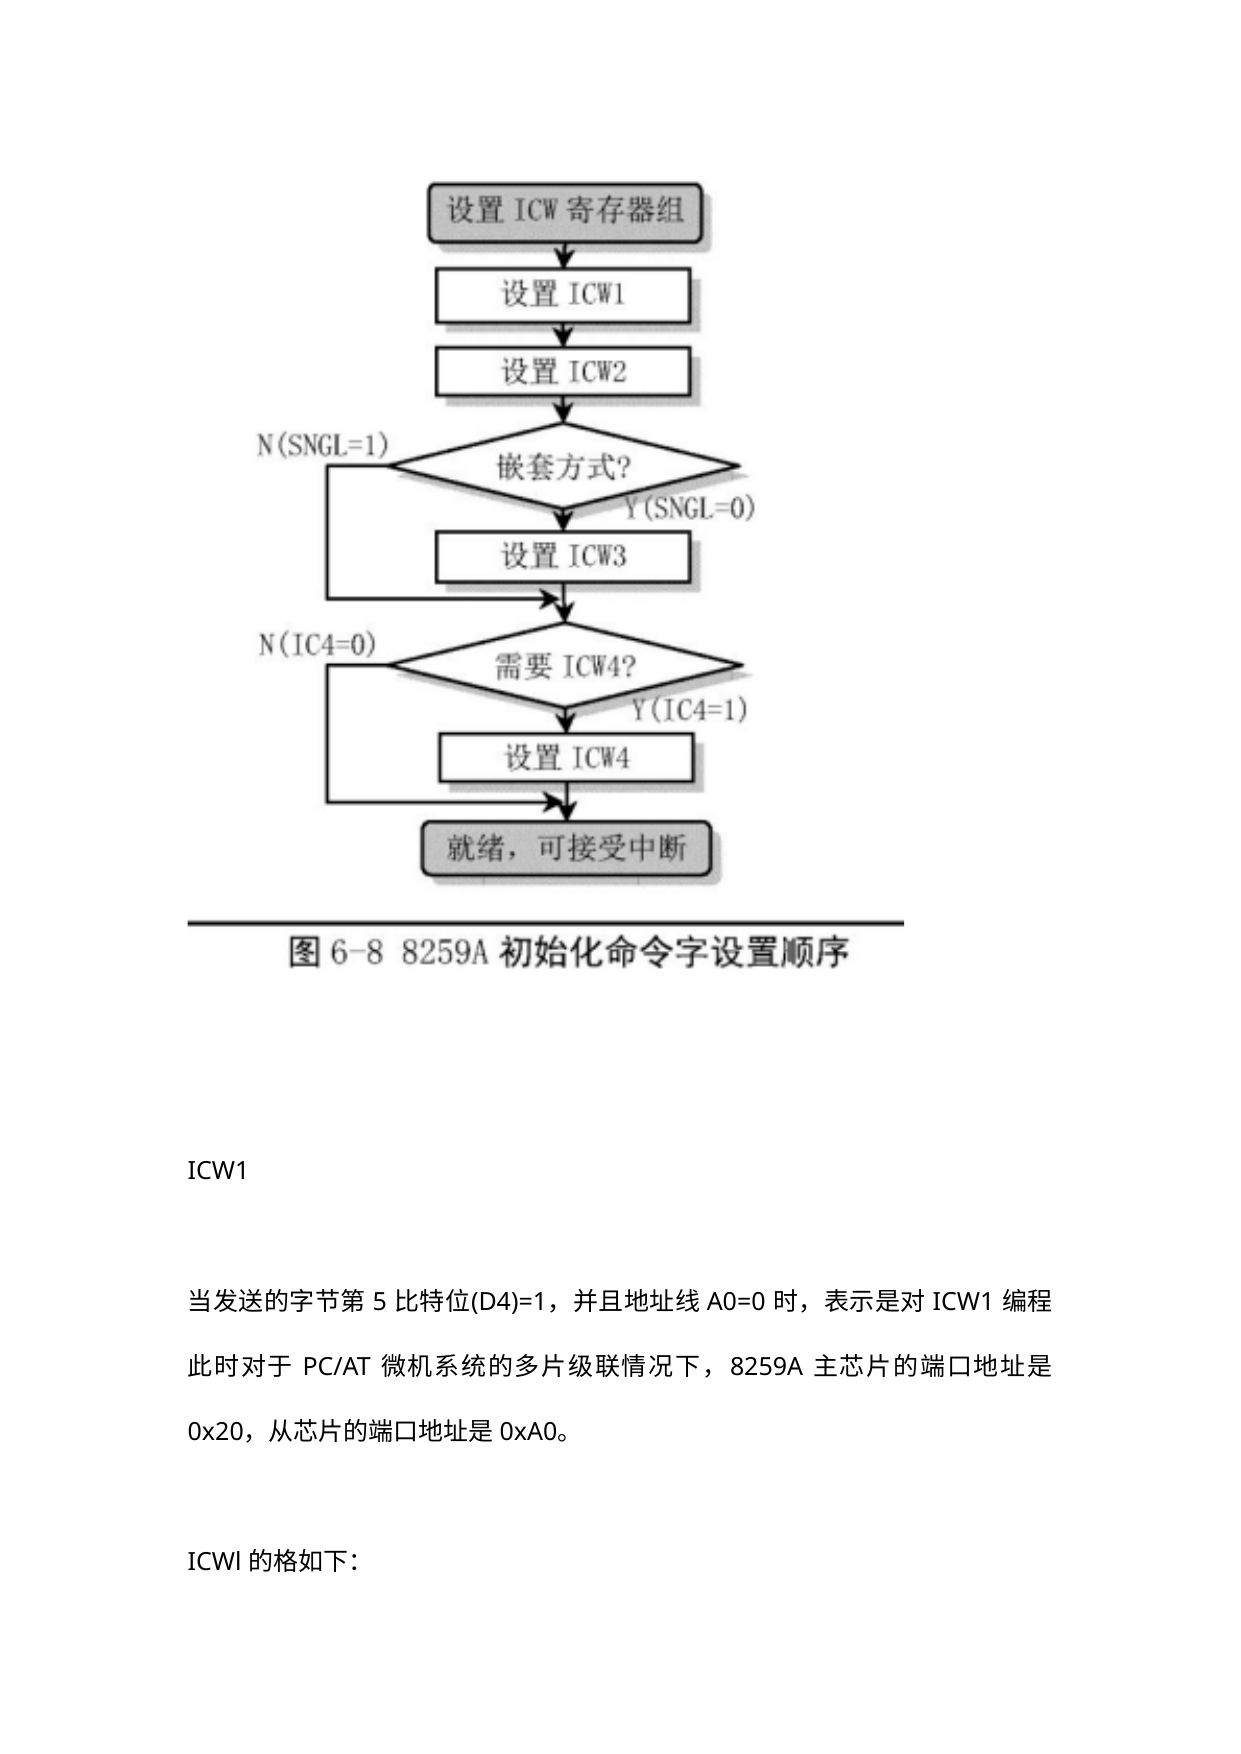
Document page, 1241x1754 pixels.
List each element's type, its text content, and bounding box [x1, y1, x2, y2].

text 当发送的字节第 5 比特位(D4)=1，并且地址线 A0=0 时，表示是对 ICW1 编程。此时对于 PC/AT 微机系统的多片级联情况下，8259A 主芯片的端口地址是 0x20，从芯片的端口地址是 0xA0。 [187, 1267, 1053, 1462]
text ICW1 [187, 1137, 1053, 1202]
picture [187, 162, 905, 998]
text ICWl 的格如下： [187, 1527, 1053, 1592]
